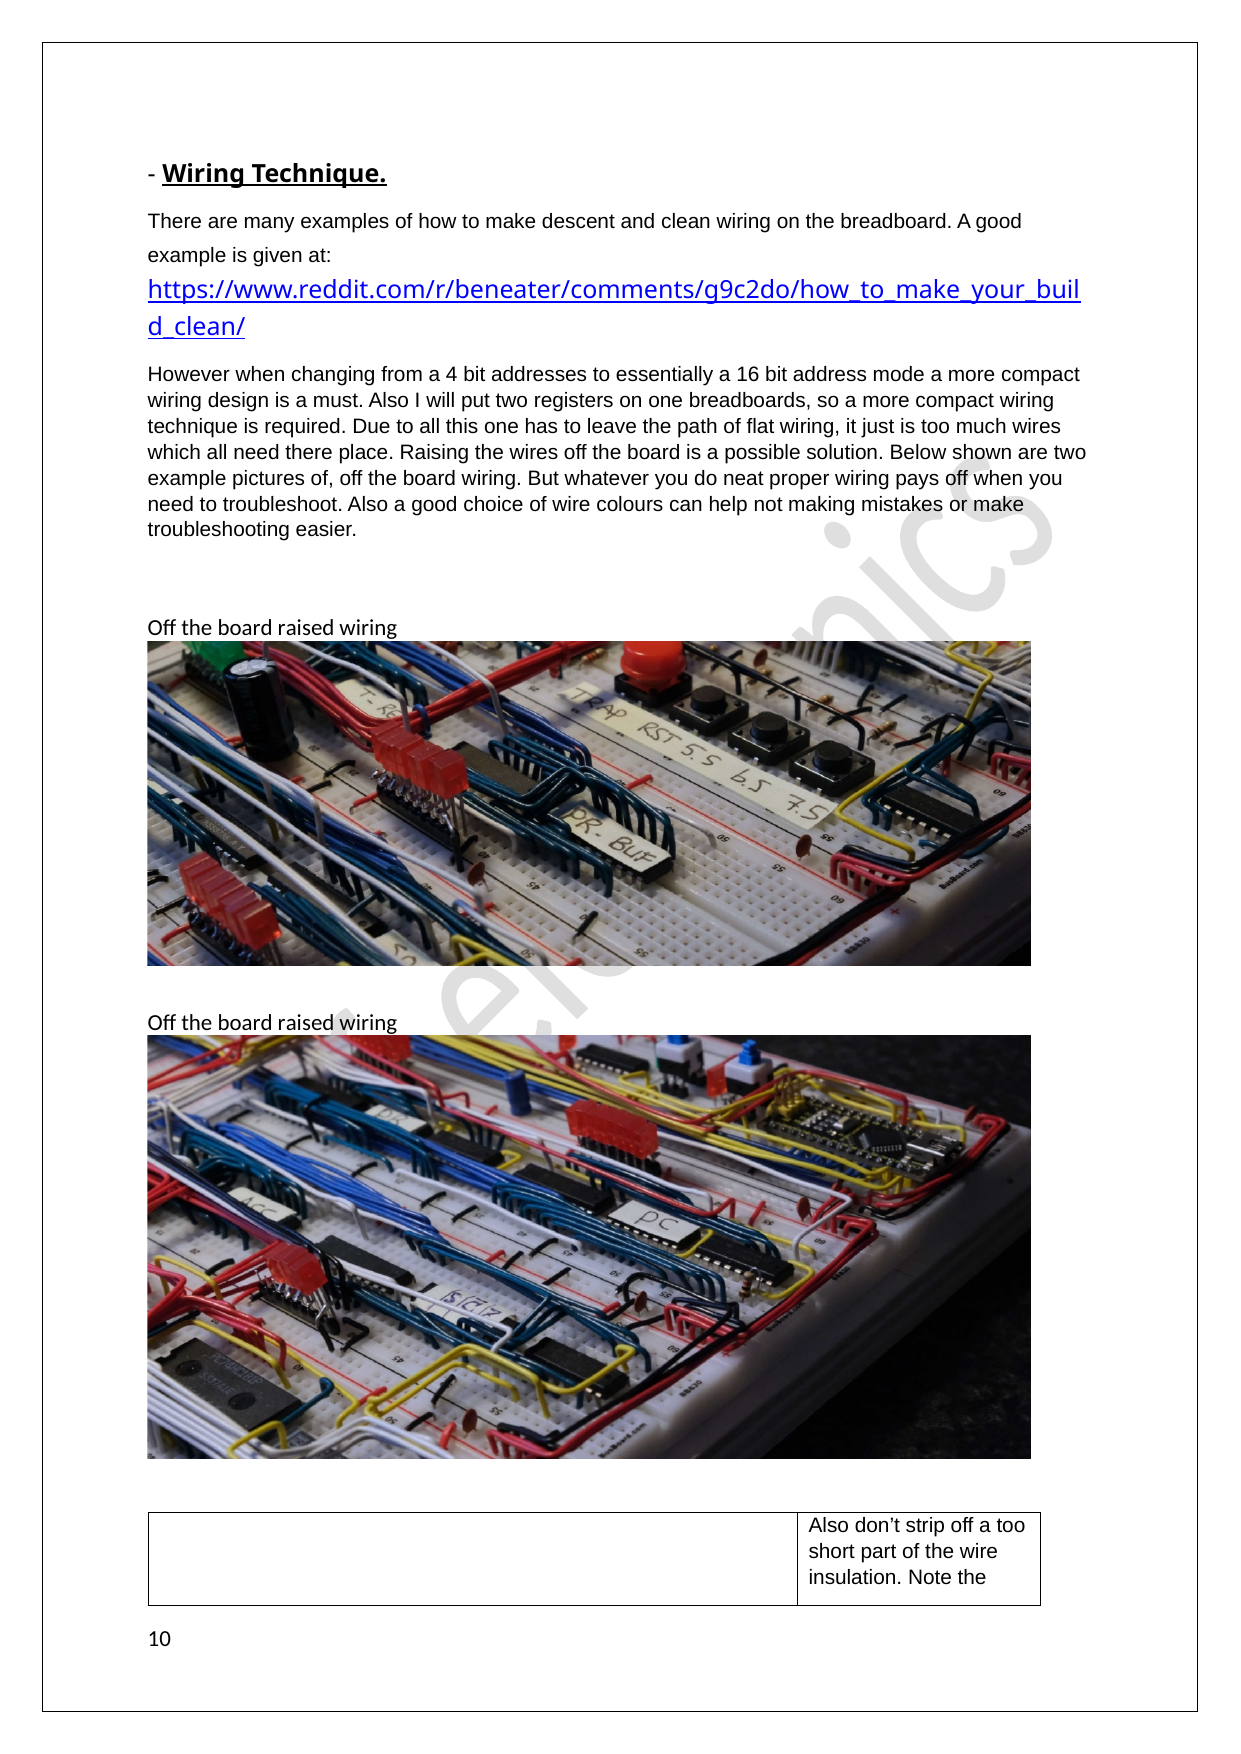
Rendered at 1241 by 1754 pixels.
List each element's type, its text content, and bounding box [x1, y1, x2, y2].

table_header [149, 1513, 797, 1605]
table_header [798, 1513, 1040, 1605]
text - Wiring Technique. [147, 155, 1093, 189]
text There are many examples of how to make descent and clean wiring on the breadboard. A good example is given at: https://www.reddit.com/r/beneater/comments/g9c2do/how_to_make_your_build_clean/ [147, 209, 1093, 343]
text Off the board raised wiring [147, 1008, 1093, 1036]
text However when changing from a 4 bit addresses to essentially a 16 bit address mode a more compact wiring design is a must. Also I will put two registers on one breadboards, so a more compact wiring technique is required. Due to all this one has to leave the path of flat wiring, it just is too much wires which all need there place. Raising the wires off the board is a possible solution. Below shown are two example pictures of, off the board wiring. But whatever you do neat proper wiring pays off when you need to troubleshoot. Also a good choice of wire colours can help not making mistakes or make troubleshooting easier. [147, 362, 1093, 541]
text Off the board raised wiring [147, 613, 1093, 641]
picture [147, 1035, 1031, 1459]
picture [147, 641, 1031, 966]
